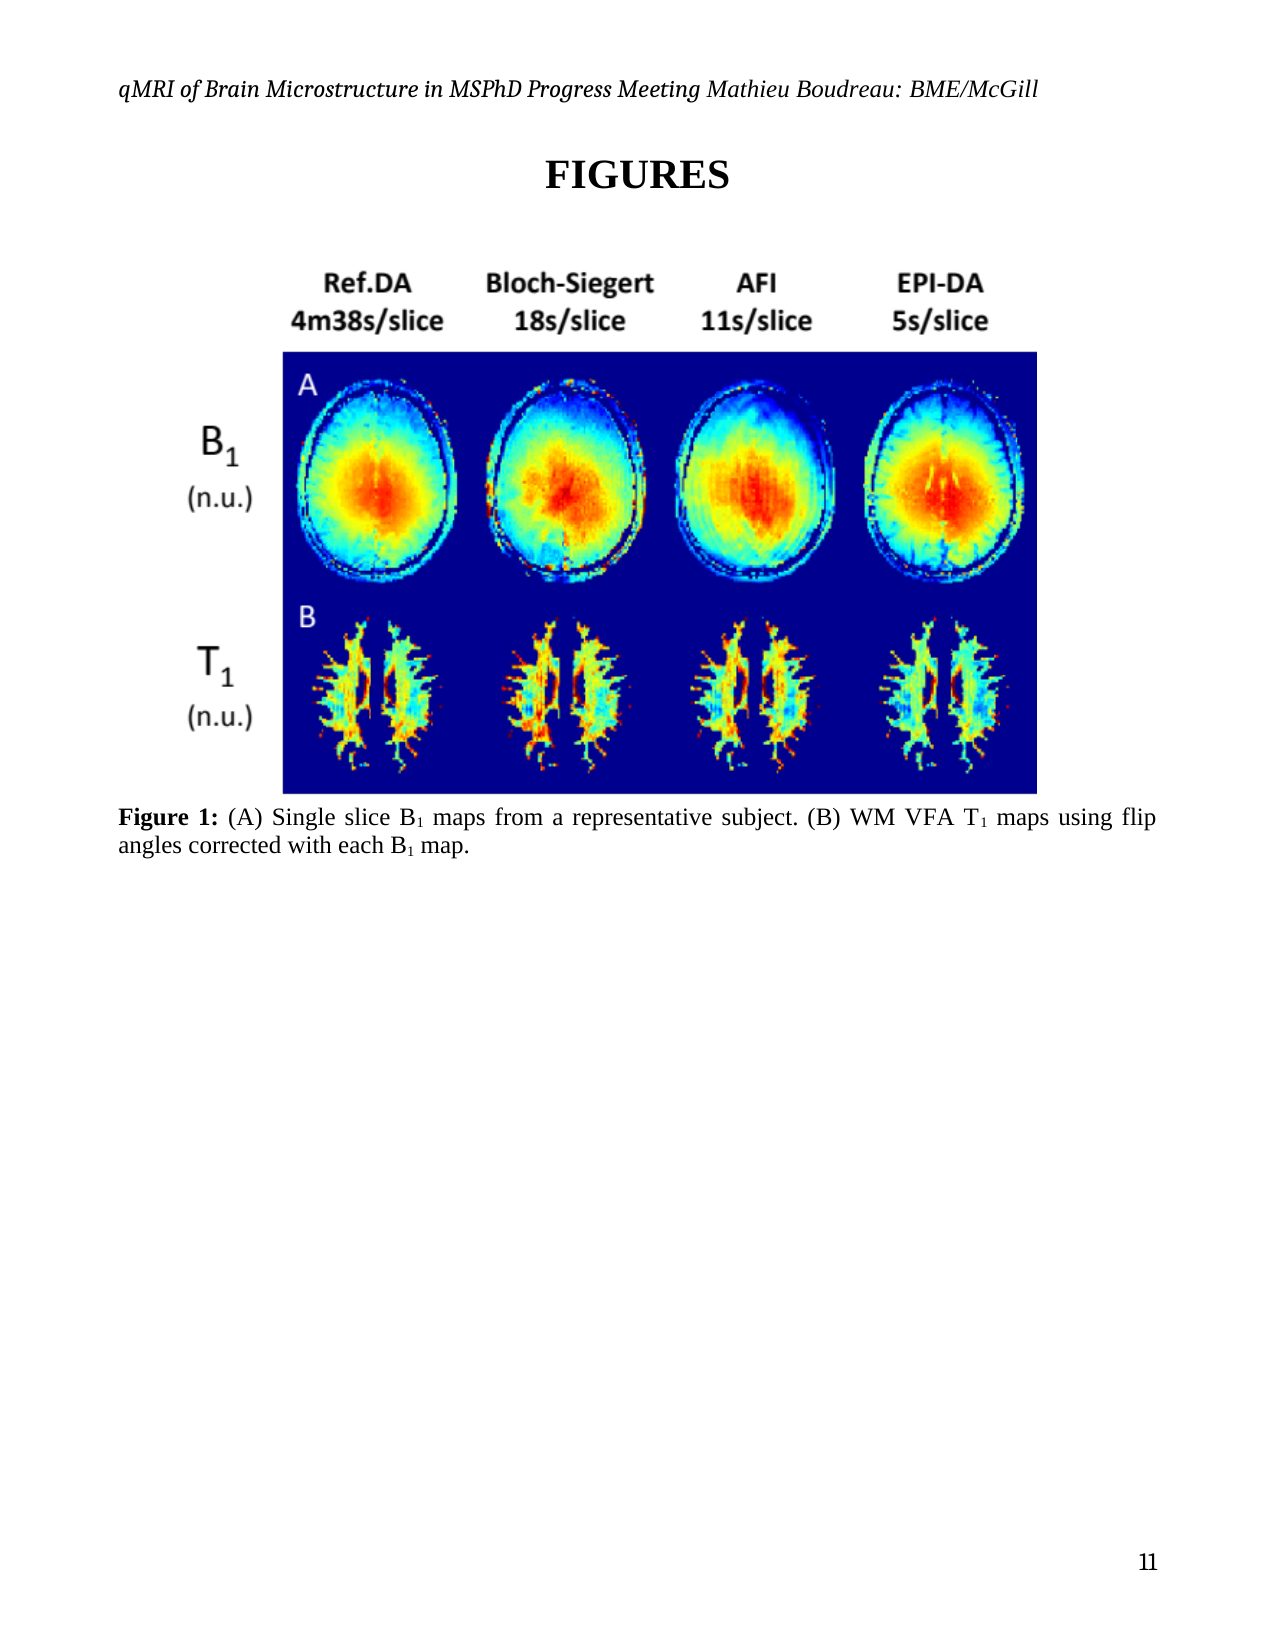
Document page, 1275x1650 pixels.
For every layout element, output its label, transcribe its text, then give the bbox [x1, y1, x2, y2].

text FIGURES [118, 150, 1157, 198]
text Figure 1: (A) Single slice B1 maps from a representative subject. (B) WM VFA T1 maps using flip angles corrected with each B1 map. [118, 802, 1157, 859]
